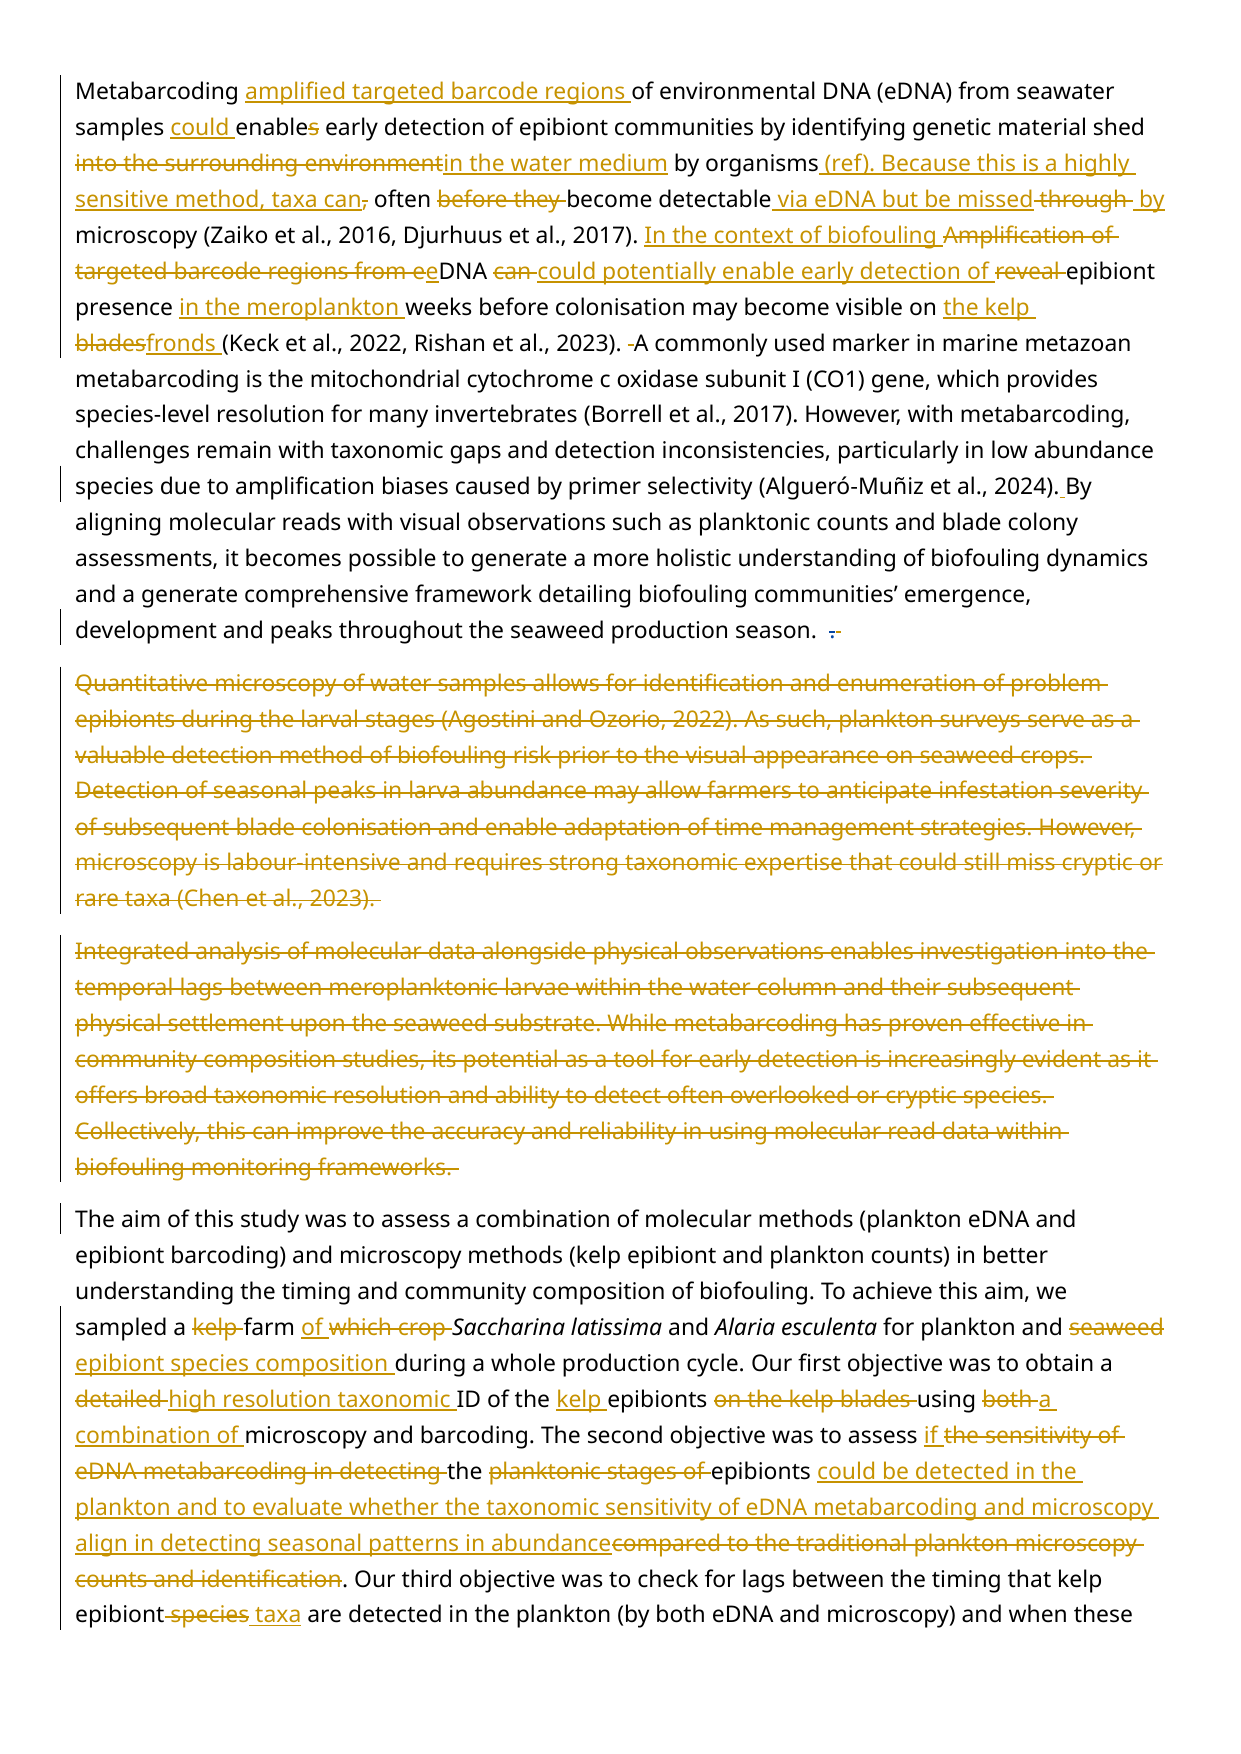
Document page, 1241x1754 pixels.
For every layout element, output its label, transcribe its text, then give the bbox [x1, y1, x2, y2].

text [75, 1203, 1165, 1630]
text Metabarcoding of environmental DNA (eDNA) from seawater samples enable early detection of epibiont communities by identifying genetic material shed by organisms often become detectablemicroscopy (Zaiko et al., 2016, Djurhuus et al., 2017). DNA epibiont presence weeks before colonisation may become visible on (Keck et al., 2022, Rishan et al., 2023). A commonly used marker in marine metazoan metabarcoding is the mitochondrial cytochrome c oxidase subunit I (CO1) gene, which provides species-level resolution for many invertebrates (Borrell et al., 2017). However, with metabarcoding, challenges remain with taxonomic gaps and detection inconsistencies, particularly in low abundance species due to amplification biases caused by primer selectivity (Algueró‐Muñiz et al., 2024).By aligning molecular reads with visual observations such as planktonic counts and blade colony assessments, it becomes possible to generate a more holistic understanding of biofouling dynamics and a generate comprehensive framework detailing biofouling communities’ emergence, development and peaks throughout the seaweed production season. [75, 75, 1165, 645]
